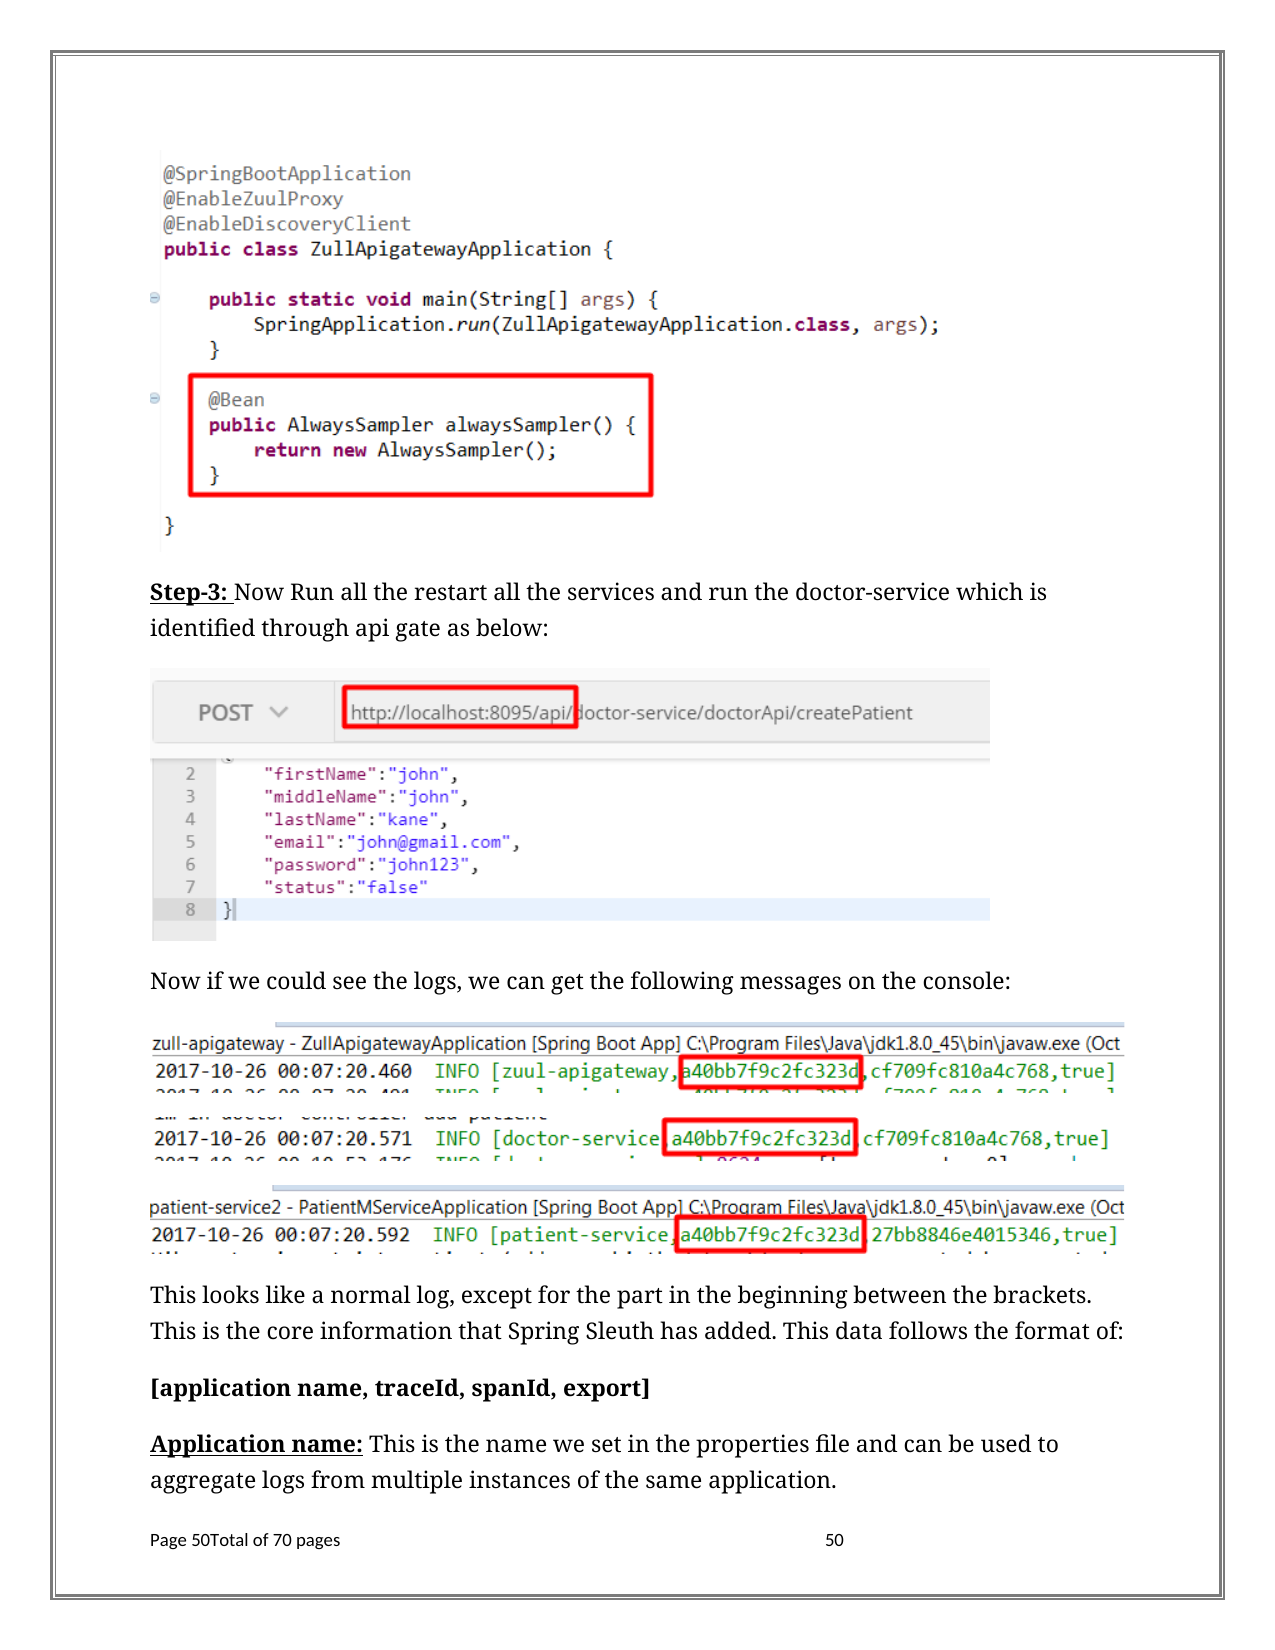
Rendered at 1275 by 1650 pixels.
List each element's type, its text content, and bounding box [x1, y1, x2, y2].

picture [150, 668, 990, 941]
picture [150, 1185, 1125, 1254]
picture [150, 1022, 1125, 1093]
list This looks like a normal log, except for the part in the beginning between the brackets. This is the core information that Spring Sleuth has added. This data follows the format of: [150, 1279, 1125, 1346]
list Now if we could see the logs, we can get the following messages on the console: [150, 965, 1125, 996]
picture [150, 150, 972, 552]
list Application name: This is the name we set in the properties file and can be used to aggregate logs from multiple instances of the same application. [150, 1428, 1125, 1496]
picture [150, 1117, 1114, 1161]
list Step-3: Now Run all the restart all the services and run the doctor-service which is identified through api gate as below: [150, 576, 1125, 643]
list [application name, traceId, spanId, export] [150, 1372, 1125, 1403]
